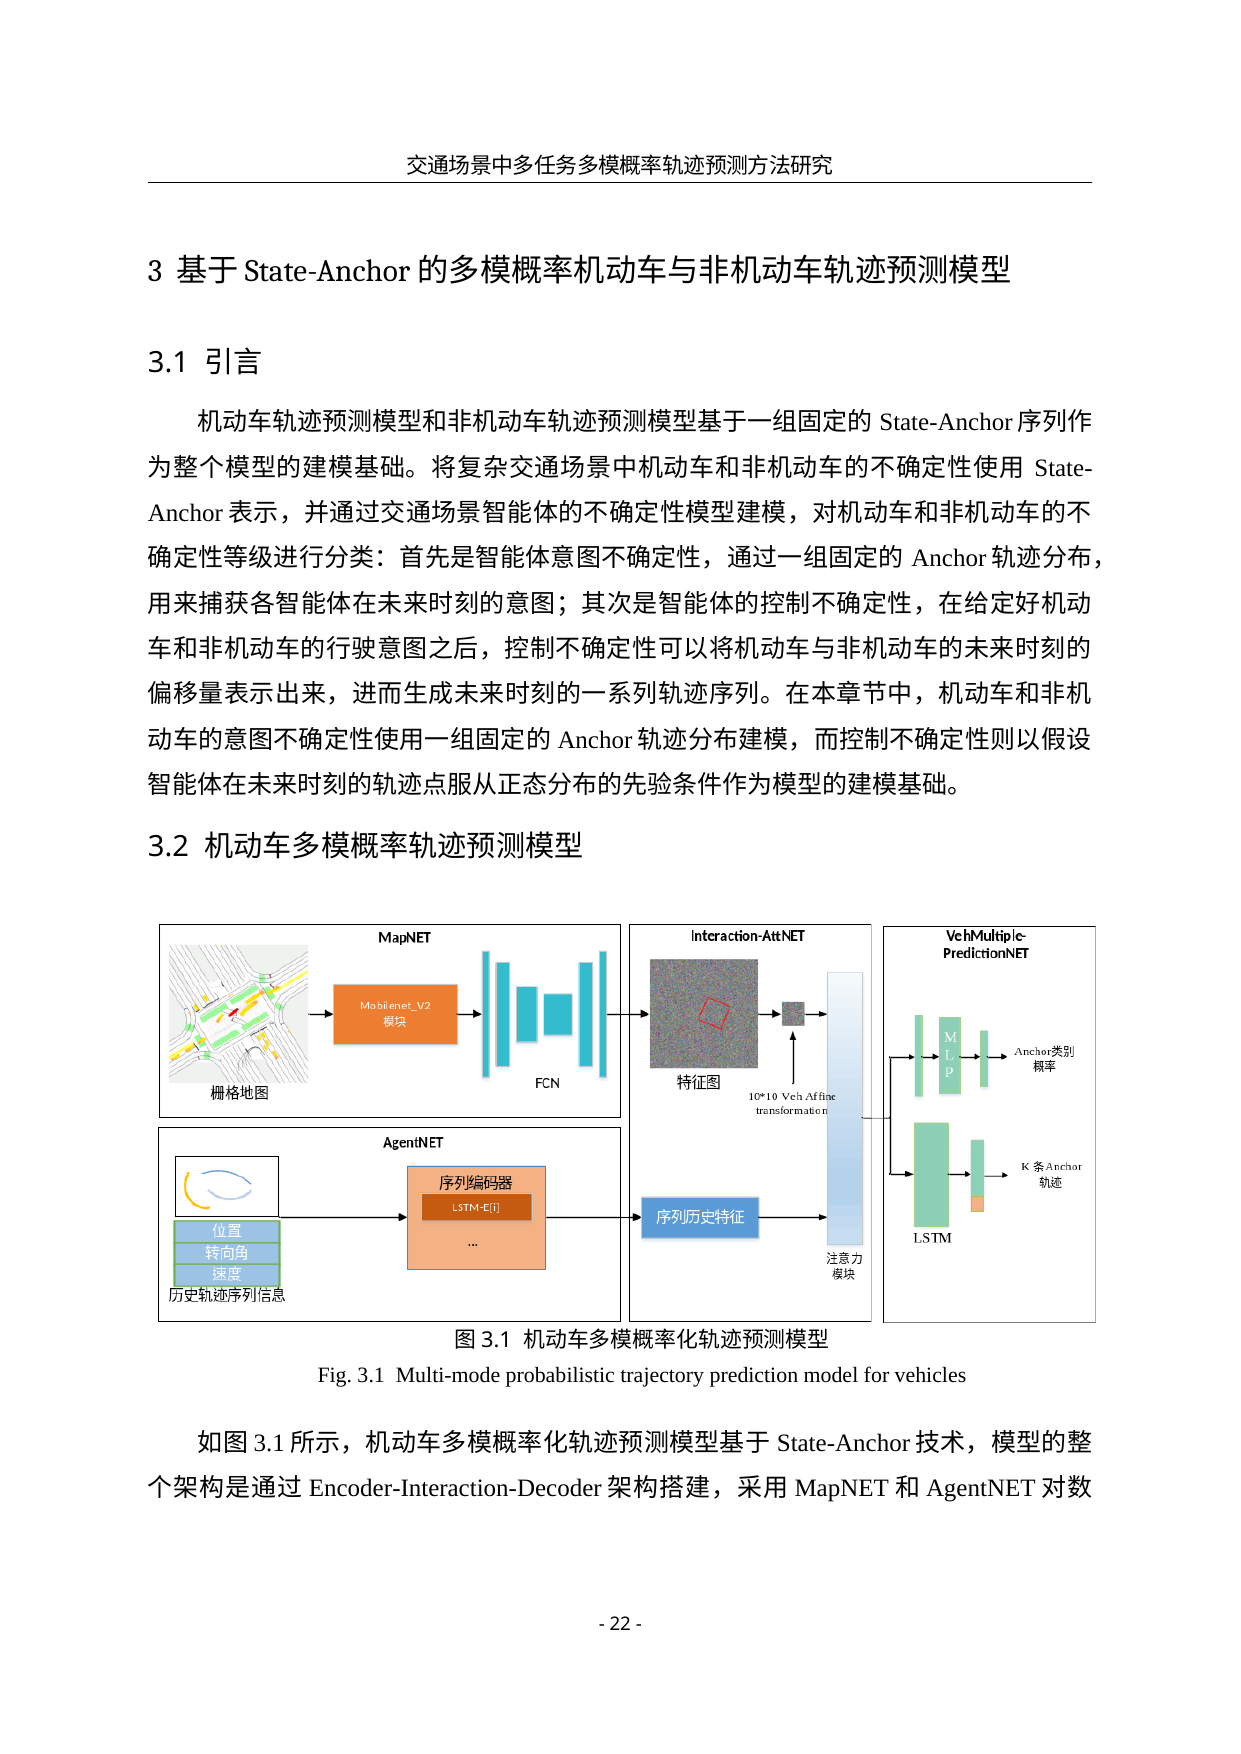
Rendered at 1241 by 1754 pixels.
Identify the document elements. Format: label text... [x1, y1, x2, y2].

subtitle 3.1 引言 [148, 338, 1092, 381]
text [148, 1422, 1092, 1504]
text 机动车轨迹预测模型和非机动车轨迹预测模型基于一组固定的State-Anchor序列作为整个模型的建模基础。将复杂交通场景中机动车和非机动车的不确定性使用State-Anchor表示，并通过交通场景智能体的不确定性模型建模，对机动车和非机动车的不确定性等级进行分类：首先是智能体意图不确定性，通过一组固定的Anchor轨迹分布，用来捕获各智能体在未来时刻的意图；其次是智能体的控制不确定性，在给定好机动车和非机动车的行驶意图之后，控制不确定性可以将机动车与非机动车的未来时刻的偏移量表示出来，进而生成未来时刻的一系列轨迹序列。在本章节中，机动车和非机动车的意图不确定性使用一组固定的Anchor轨迹分布建模，而控制不确定性则以假设智能体在未来时刻的轨迹点服从正态分布的先验条件作为模型的建模基础。 [148, 402, 1092, 801]
subtitle 3.2 机动车多模概率轨迹预测模型 [148, 822, 1092, 864]
text 3 基于State-Anchor 的多模概率机动车与非机动车轨迹预测模型 [148, 246, 1092, 291]
text Fig. 3.1 Multi-mode probabilistic trajectory prediction model for vehicles [148, 1362, 1092, 1387]
text 图3.1 机动车多模概率化轨迹预测模型 [148, 1322, 1092, 1354]
